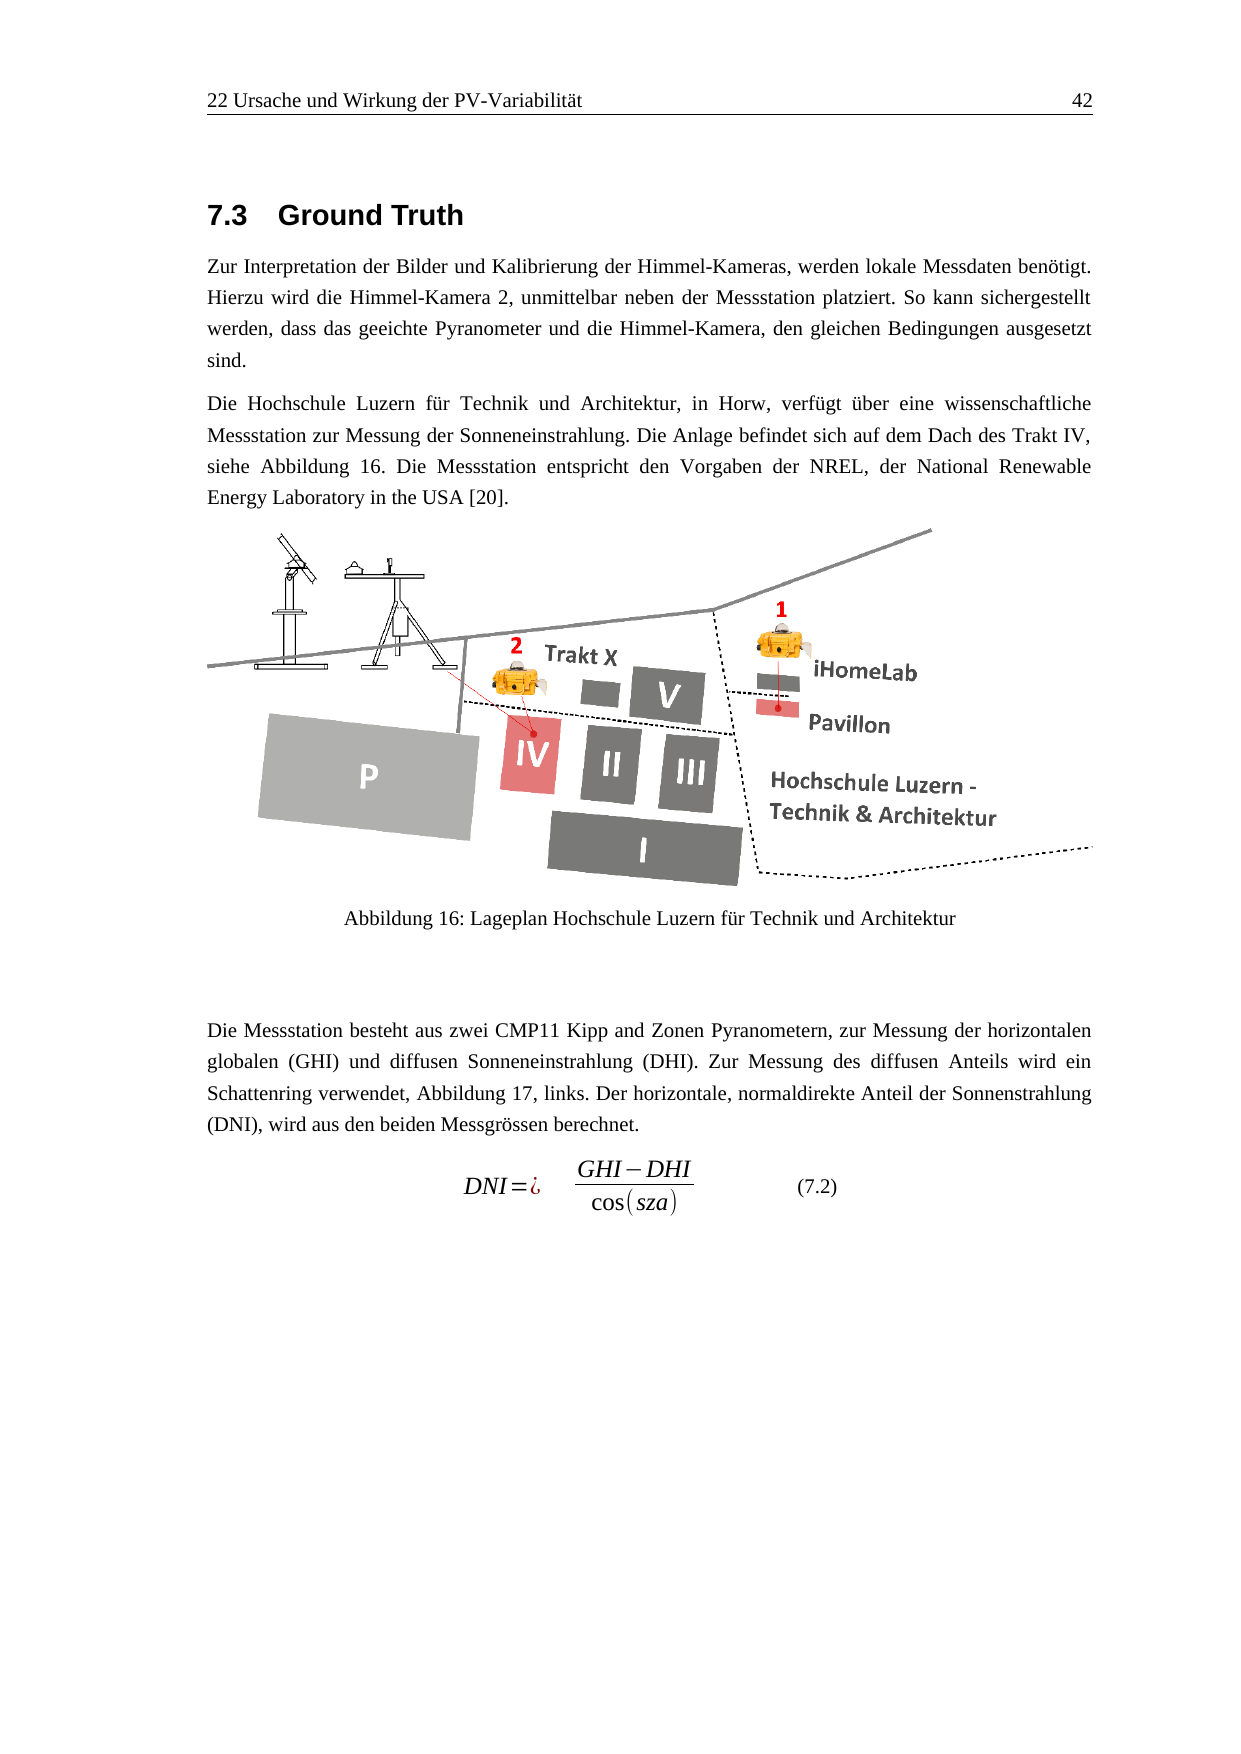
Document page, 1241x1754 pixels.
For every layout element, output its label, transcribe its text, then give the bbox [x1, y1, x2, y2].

picture [207, 528, 1093, 886]
text Abbildung 16: Lageplan Hochschule Luzern für Technik und Architektur [207, 906, 1093, 929]
text Die Messstation besteht aus zwei CMP11 Kipp and Zonen Pyranometern, zur Messung der horizontalen globalen (GHI) und diffusen Sonneneinstrahlung (DHI). Zur Messung des diffusen Anteils wird ein Schattenring verwendet, Abbildung 10, links. Der horizontale, normaldirekte Anteil der Sonnenstrahlung (DNI), wird aus den beiden Messgrössen berechnet. [207, 1018, 1093, 1136]
subtitle Ground Truth [207, 198, 1093, 231]
text Die Hochschule Luzern für Technik und Architektur, in Horw, verfügt über eine wissenschaftliche Messstation zur Messung der Sonneneinstrahlung. Die Anlage befindet sich auf dem Dach des Trakt IV, siehe Abbildung 9. Die Messstation entspricht den Vorgaben der NREL, der National Renewable Energy Laboratory in the USA [20]. [207, 391, 1093, 509]
text Zur Interpretation der Bilder und Kalibrierung der Himmel-Kameras, werden lokale Messdaten benötigt. Hierzu wird die Himmel-Kamera 2, unmittelbar neben der Messstation platziert. So kann sichergestellt werden, dass das geeichte Pyranometer und die Himmel-Kamera, den gleichen Bedingungen ausgesetzt sind. [207, 254, 1093, 372]
